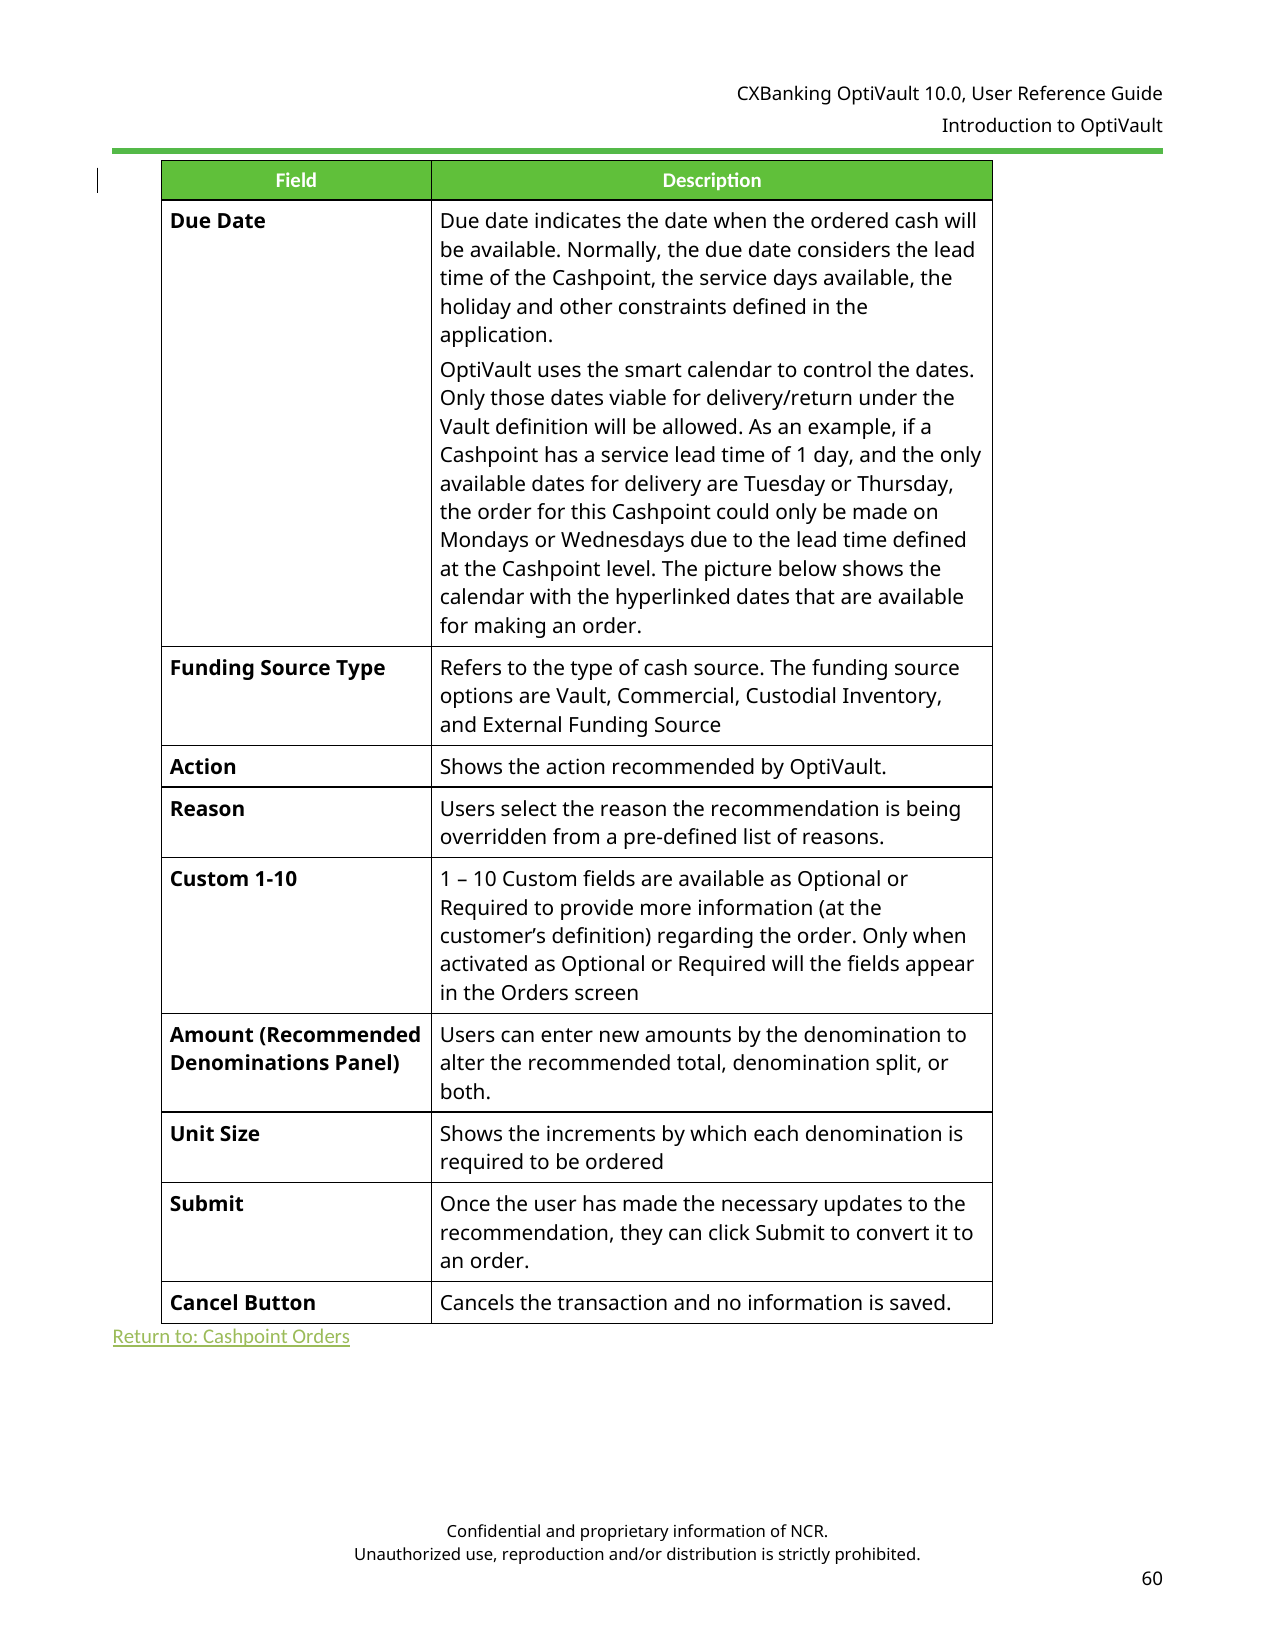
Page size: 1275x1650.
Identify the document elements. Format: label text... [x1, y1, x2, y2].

table_cell Funding Source Type [162, 647, 431, 744]
table_cell Unit Size [162, 1113, 431, 1182]
table_cell Submit [162, 1183, 431, 1281]
table_header Field [162, 161, 431, 199]
table_cell Shows the action recommended by OptiVault. [432, 746, 992, 786]
table_cell Due Date [162, 201, 431, 646]
table_cell Cancel Button [162, 1282, 431, 1323]
table_cell Reason [162, 788, 431, 857]
table_cell Custom 1-10 [162, 858, 431, 1013]
table_cell Refers to the type of cash source. The funding source options are Vault, Commercial, Custodial Inventory, and External Funding Source [432, 647, 992, 744]
table_cell 1 – 10 Custom fields are available as Optional or Required to provide more information (at the customer’s definition) regarding the order. Only when activated as Optional or Required will the fields appear in the Orders screen [432, 858, 992, 1013]
table_header Description [432, 161, 992, 199]
table_cell Amount (Recommended Denominations Panel) [162, 1014, 431, 1111]
table_cell Due date indicates the date when the ordered cash will be available. Normally, the due date considers the lead time of the Cashpoint, the service days available, the holiday and other constraints defined in the application. OptiVault uses the smart calendar to control the dates. Only those dates viable for delivery/return under the Vault definition will be allowed. As an example, if a Cashpoint has a service lead time of 1 day, and the only available dates for delivery are Tuesday or Thursday, the order for this Cashpoint could only be made on Mondays or Wednesdays due to the lead time defined at the Cashpoint level. The picture below shows the calendar with the hyperlinked dates that are available for making an order. [432, 201, 992, 646]
table_cell Once the user has made the necessary updates to the recommendation, they can click Submit to convert it to an order. [432, 1183, 992, 1281]
table_cell Shows the increments by which each denomination is required to be ordered [432, 1113, 992, 1182]
table_cell Users can enter new amounts by the denomination to alter the recommended total, denomination split, or both. [432, 1014, 992, 1111]
table_cell Cancels the transaction and no information is saved. [432, 1282, 992, 1323]
table_cell Users select the reason the recommendation is being overridden from a pre-defined list of reasons. [432, 788, 992, 857]
table_cell Action [162, 746, 431, 786]
list Return to: Cashpoint Orders [112, 1324, 1163, 1349]
